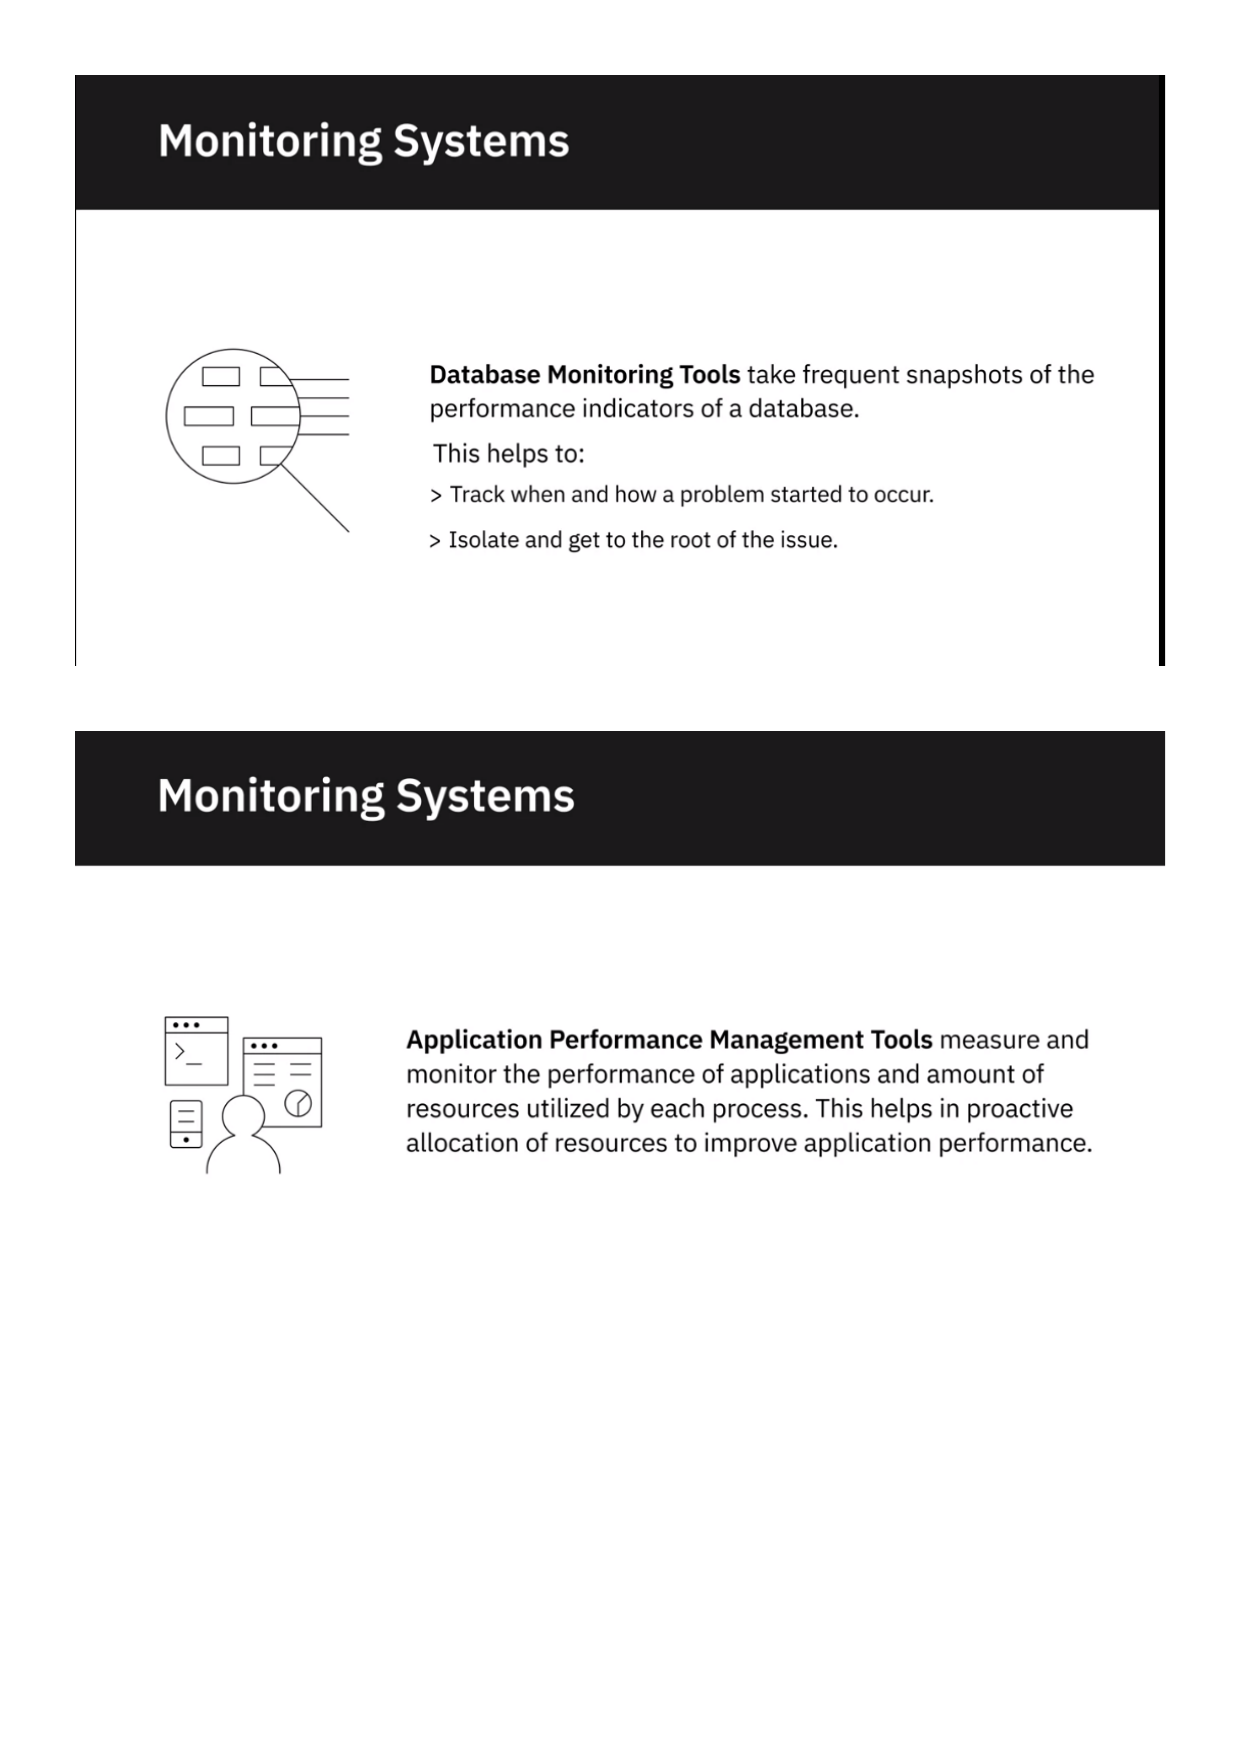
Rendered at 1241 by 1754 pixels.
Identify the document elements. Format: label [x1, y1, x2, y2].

picture [75, 75, 1166, 666]
picture [75, 731, 1166, 1335]
